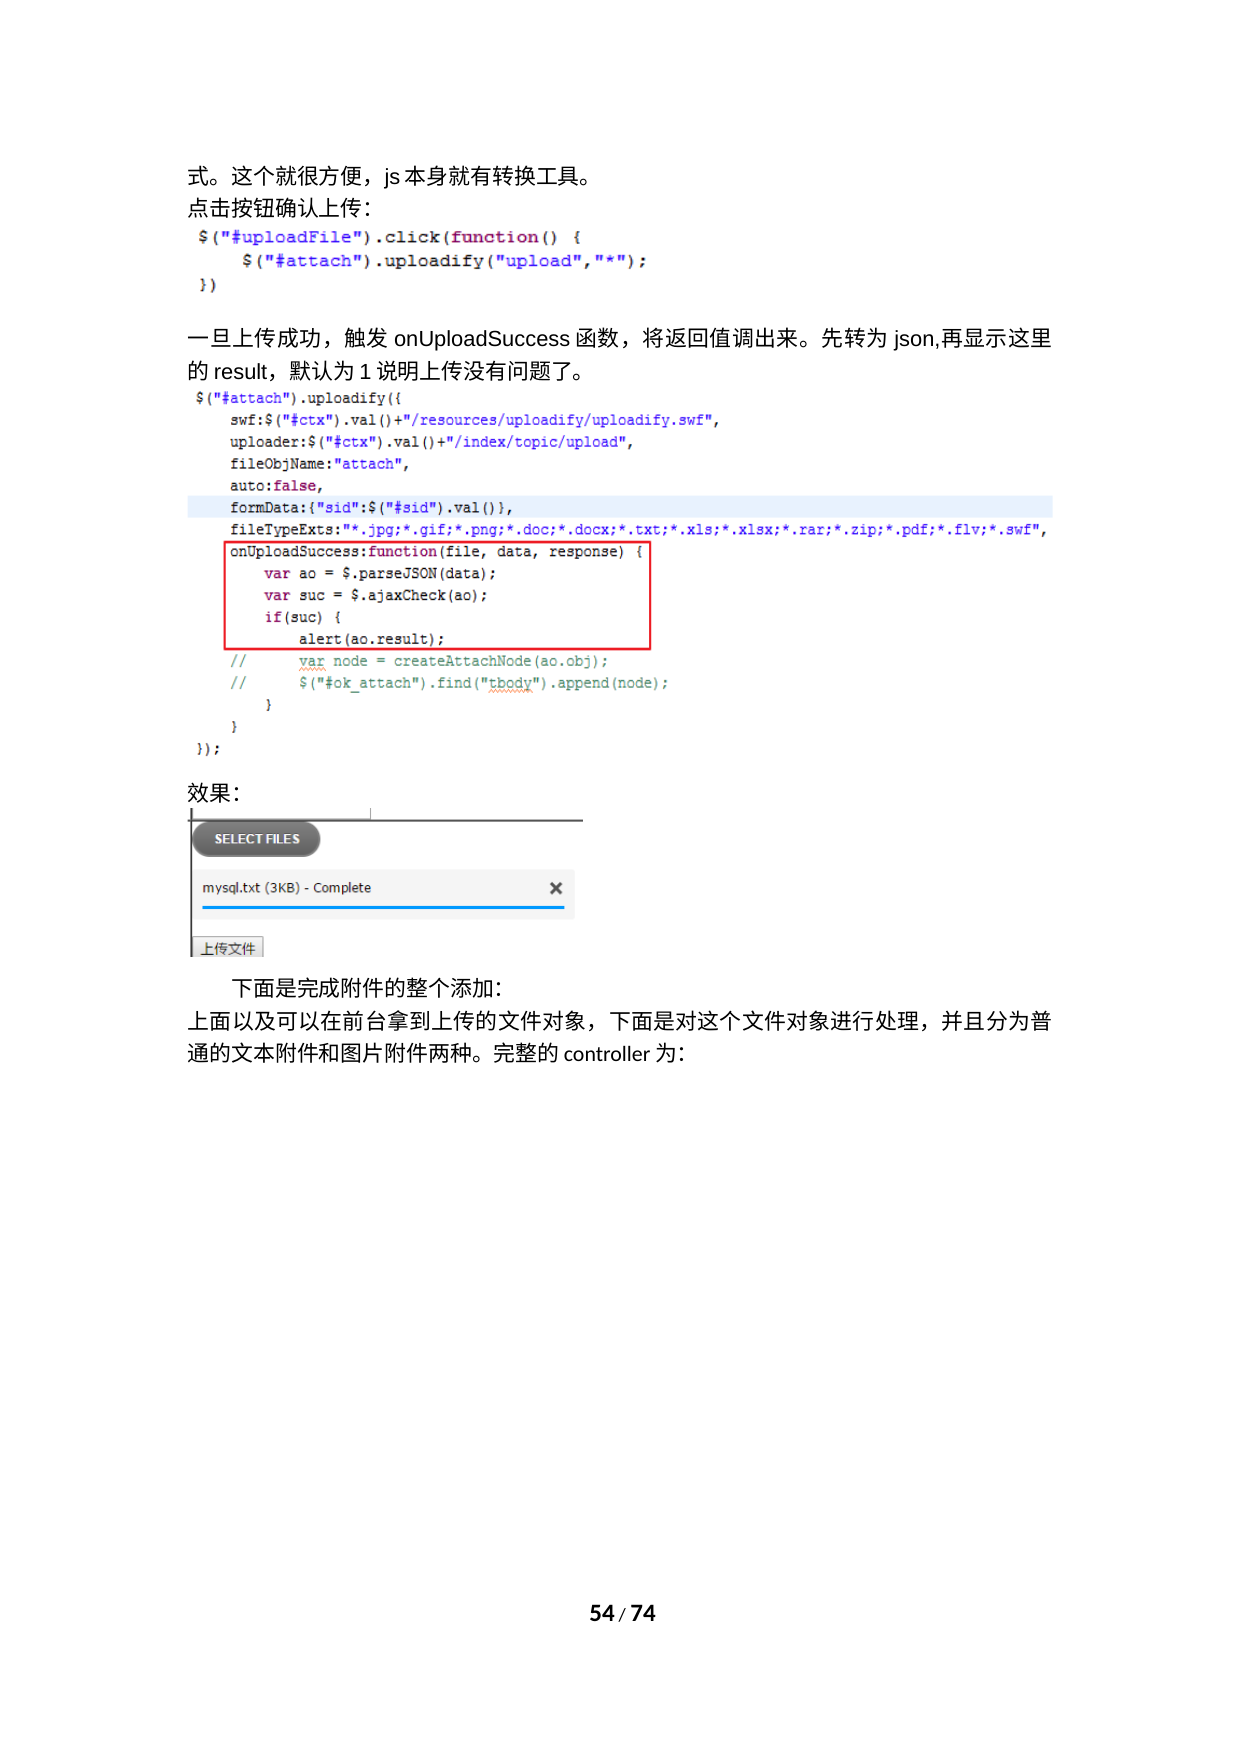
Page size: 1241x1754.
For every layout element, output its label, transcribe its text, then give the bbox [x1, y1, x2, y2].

text 下面是完成附件的整个添加： [187, 971, 1053, 1003]
picture [187, 386, 1053, 760]
text 上面以及可以在前台拿到上传的文件对象，下面是对这个文件对象进行处理，并且分为普通的文本附件和图片附件两种。完整的controller为： [187, 1003, 1053, 1068]
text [187, 158, 1053, 191]
text 效果： [187, 776, 1053, 808]
text 点击按钮确认上传： [187, 191, 1053, 223]
text 一旦上传成功，触发onUploadSuccess函数，将返回值调出来。先转为json,再显示这里的result，默认为1说明上传没有问题了。 [187, 321, 1053, 386]
picture [187, 223, 650, 304]
picture [187, 808, 583, 957]
